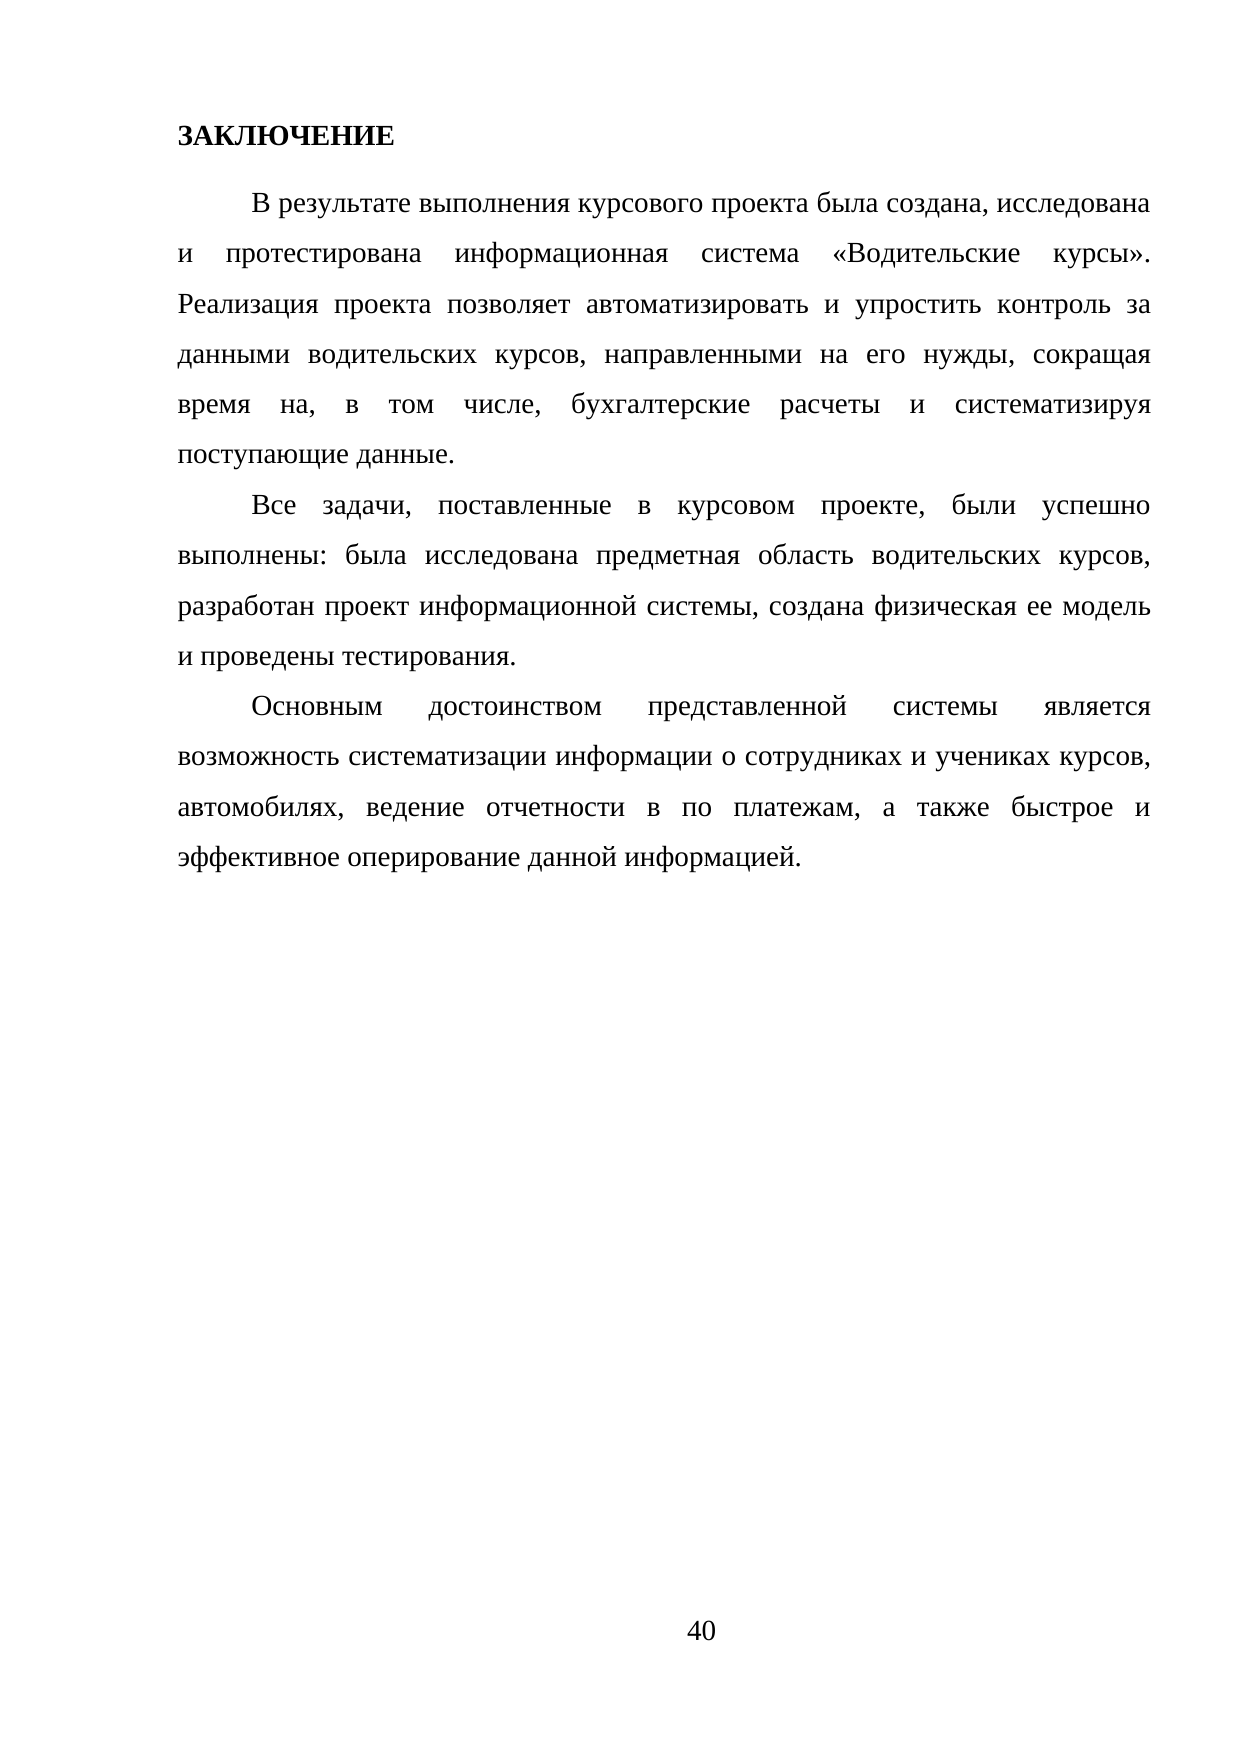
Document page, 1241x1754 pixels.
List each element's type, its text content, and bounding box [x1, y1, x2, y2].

text Все задачи, поставленные в курсовом проекте, были успешно выполнены: была исследована предметная область водительских курсов, разработан проект информационной системы, создана физическая ее модель и проведены тестирования. [177, 487, 1152, 671]
text В результате выполнения курсового проекта была создана, исследована и протестирована информационная система «Водительские курсы». Реализация проекта позволяет автоматизировать и упростить контроль за данными водительских курсов, направленными на его нужды, сокращая время на, в том числе, бухгалтерские расчеты и систематизируя поступающие данные. [177, 185, 1152, 470]
text Основным достоинством представленной системы является возможность систематизации информации о сотрудниках и учениках курсов, автомобилях, ведение отчетности в по платежам, а также быстрое и эффективное оперирование данной информацией. [177, 688, 1152, 873]
text ЗАКЛЮЧЕНИЕ [177, 118, 1152, 152]
